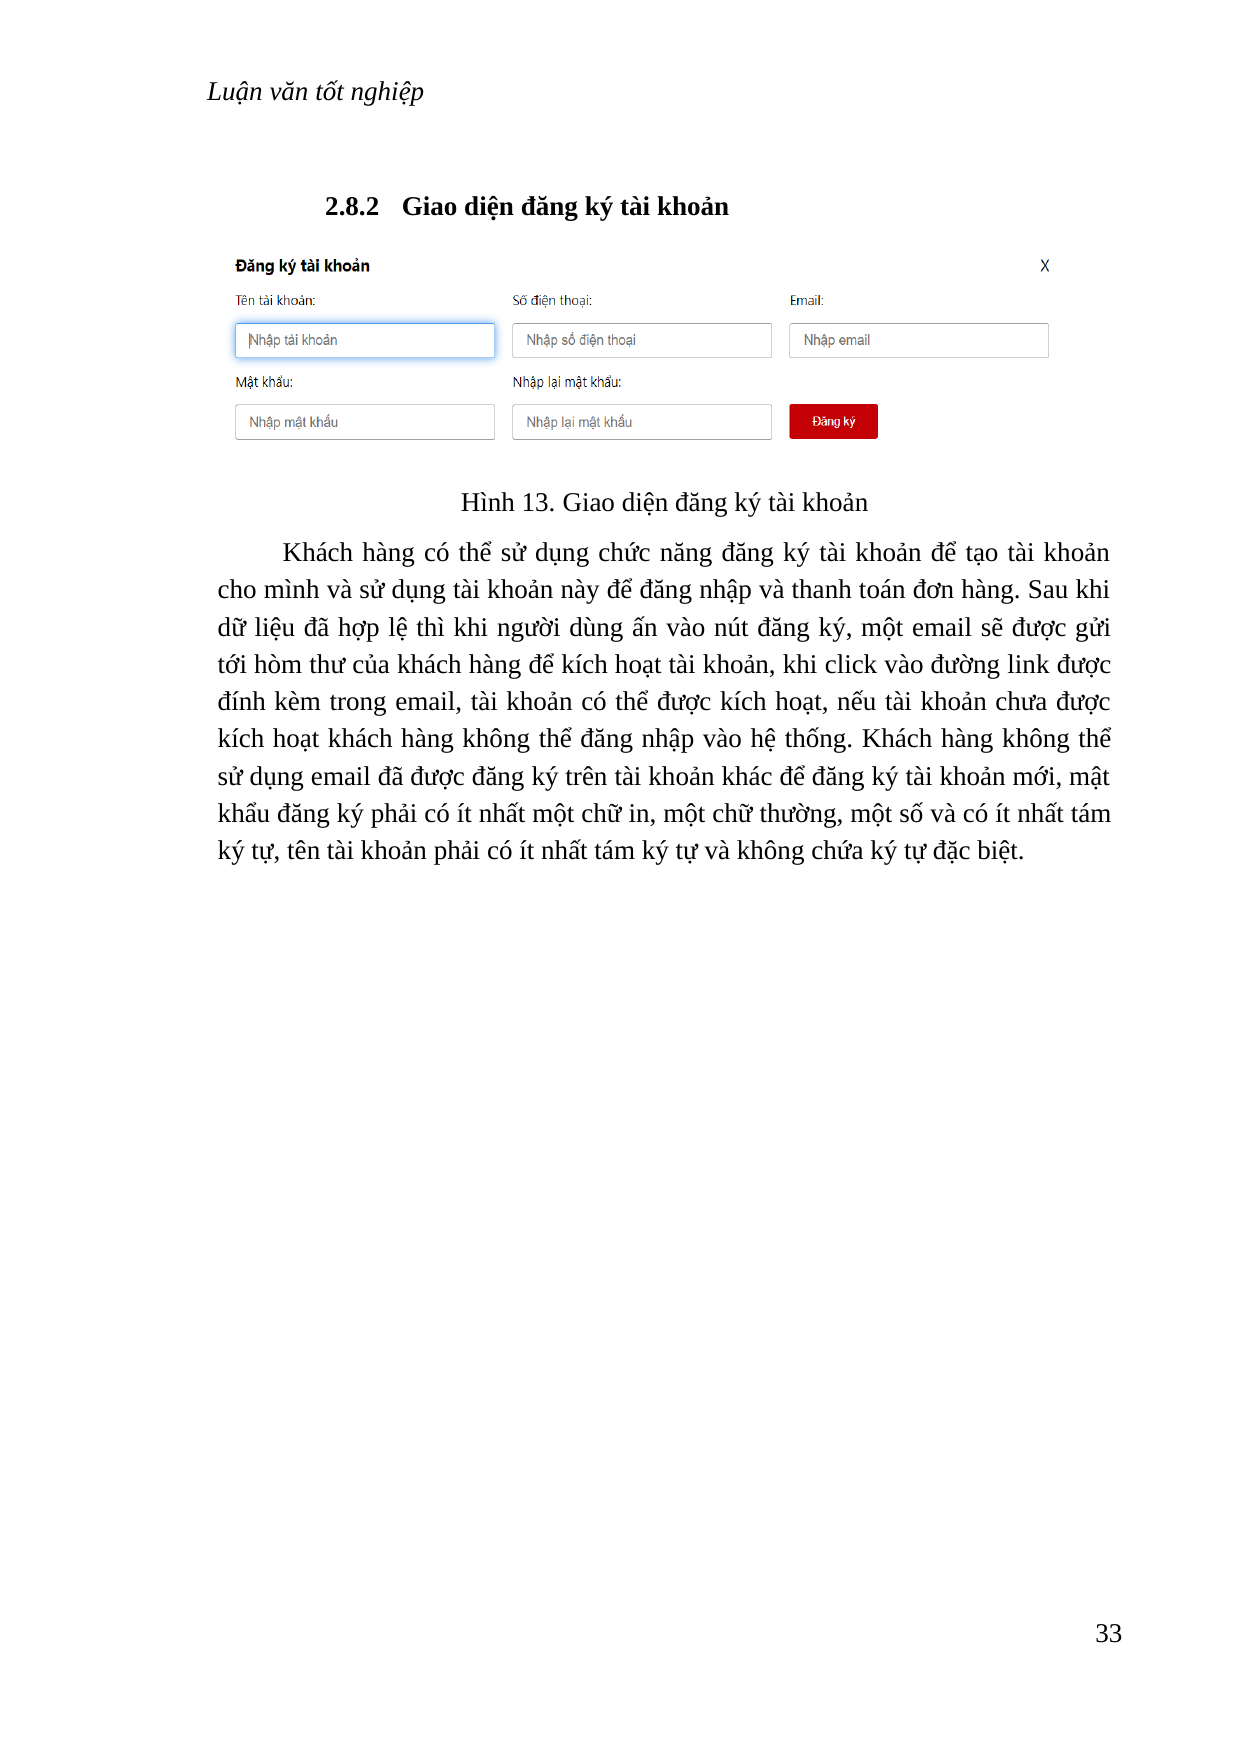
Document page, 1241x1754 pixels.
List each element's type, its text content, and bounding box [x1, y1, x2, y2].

text Giao diện đăng ký tài khoản [207, 486, 1122, 517]
picture [212, 239, 1072, 464]
text Khách hàng có thể sử dụng chức năng đăng ký tài khoản để tạo tài khoản cho mình và sử dụng tài khoản này để đăng nhập và thanh toán đơn hàng. Sau khi dữ liệu đã hợp lệ thì khi người dùng ấn vào nút đăng ký, một email sẽ được gửi tới hòm thư của khách hàng để kích hoạt tài khoản, khi click vào đường link được đính kèm trong email, tài khoản có thể được kích hoạt, nếu tài khoản chưa được kích hoạt khách hàng không thể đăng nhập vào hệ thống. Khách hàng không thể sử dụng email đã được đăng ký trên tài khoản khác để đăng ký tài khoản mới, mật khẩu đăng ký phải có ít nhất một chữ in, một chữ thường, một số và có ít nhất tám ký tự, tên tài khoản phải có ít nhất tám ký tự và không chứa ký tự đặc biệt. [217, 536, 1112, 866]
text Giao diện đăng ký tài khoản [325, 190, 1122, 221]
